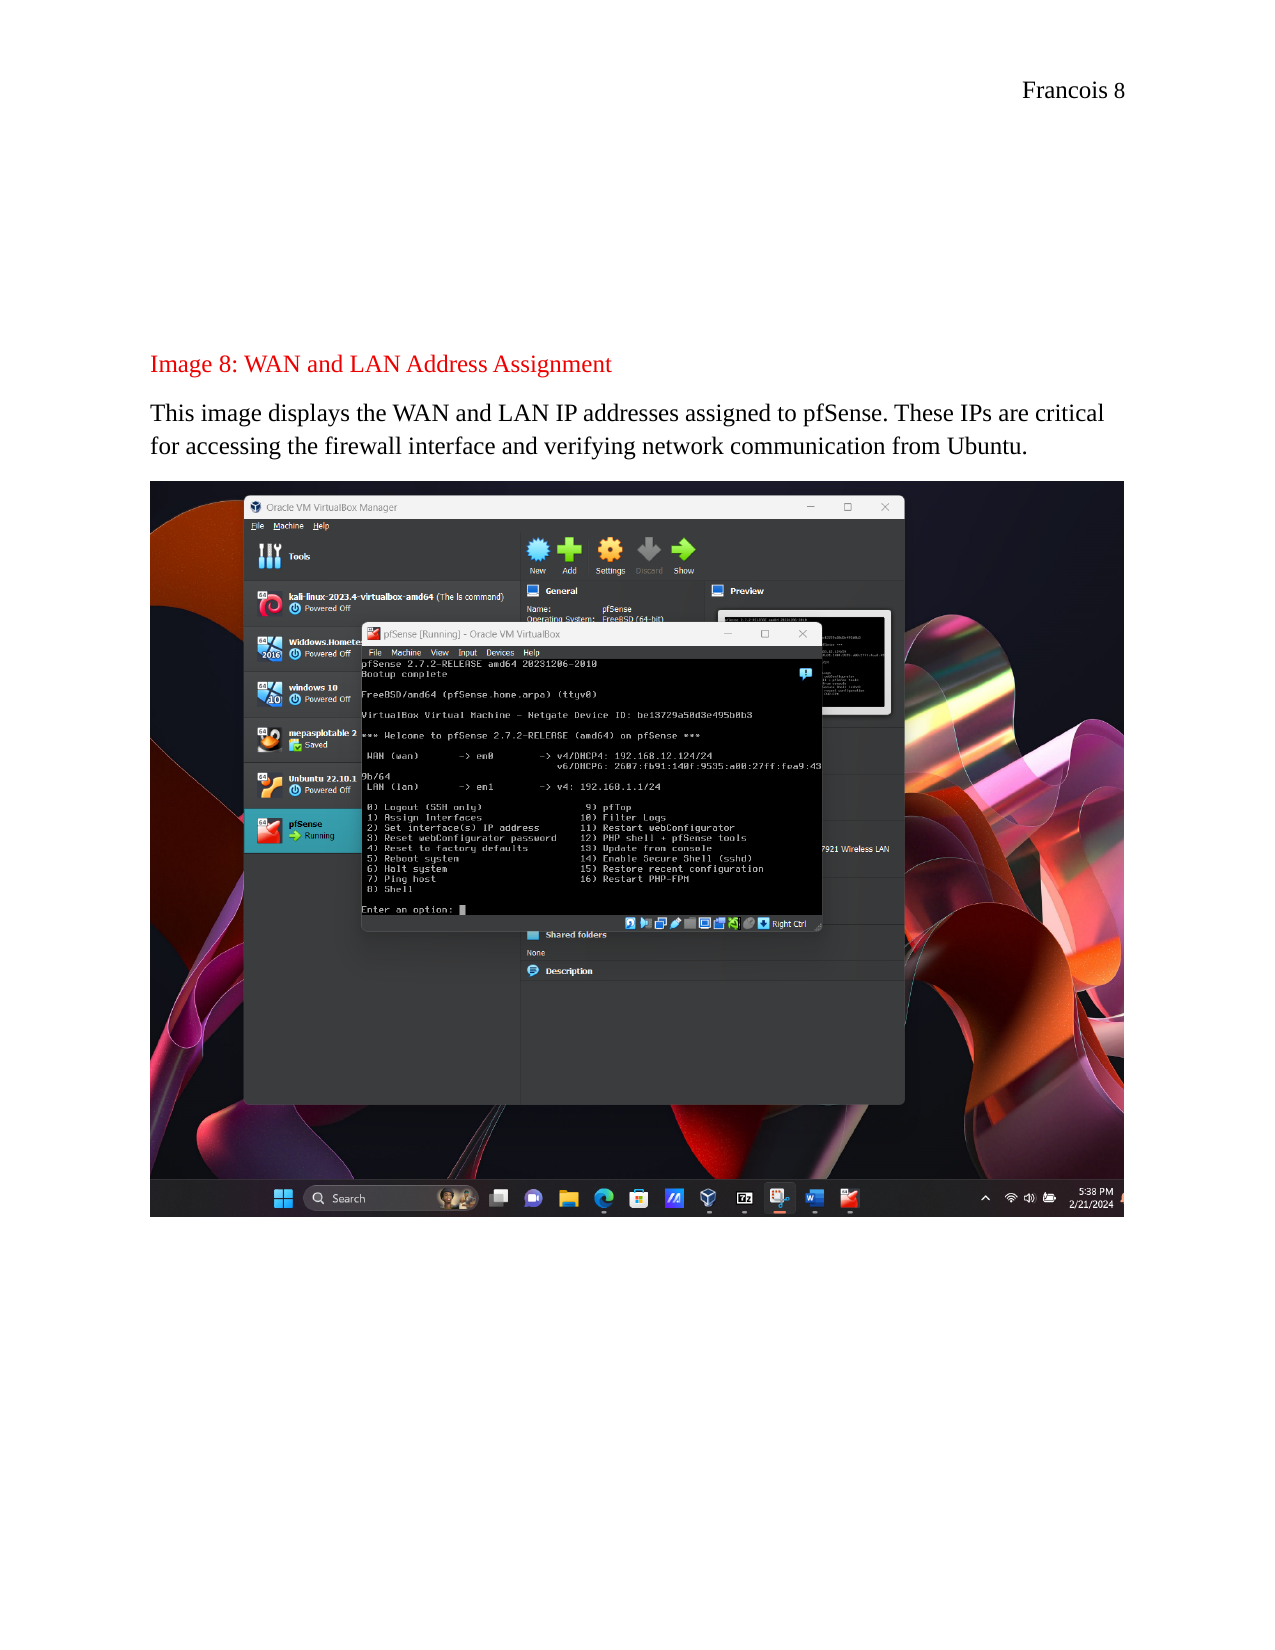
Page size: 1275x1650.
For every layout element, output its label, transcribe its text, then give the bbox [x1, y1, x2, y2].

picture [150, 481, 1124, 1217]
text Image 8: WAN and LAN Address Assignment [150, 349, 1125, 377]
text This image displays the WAN and LAN IP addresses assigned to pfSense. These IPs are critical for accessing the firewall interface and verifying network communication from Ubuntu. [150, 398, 1125, 460]
